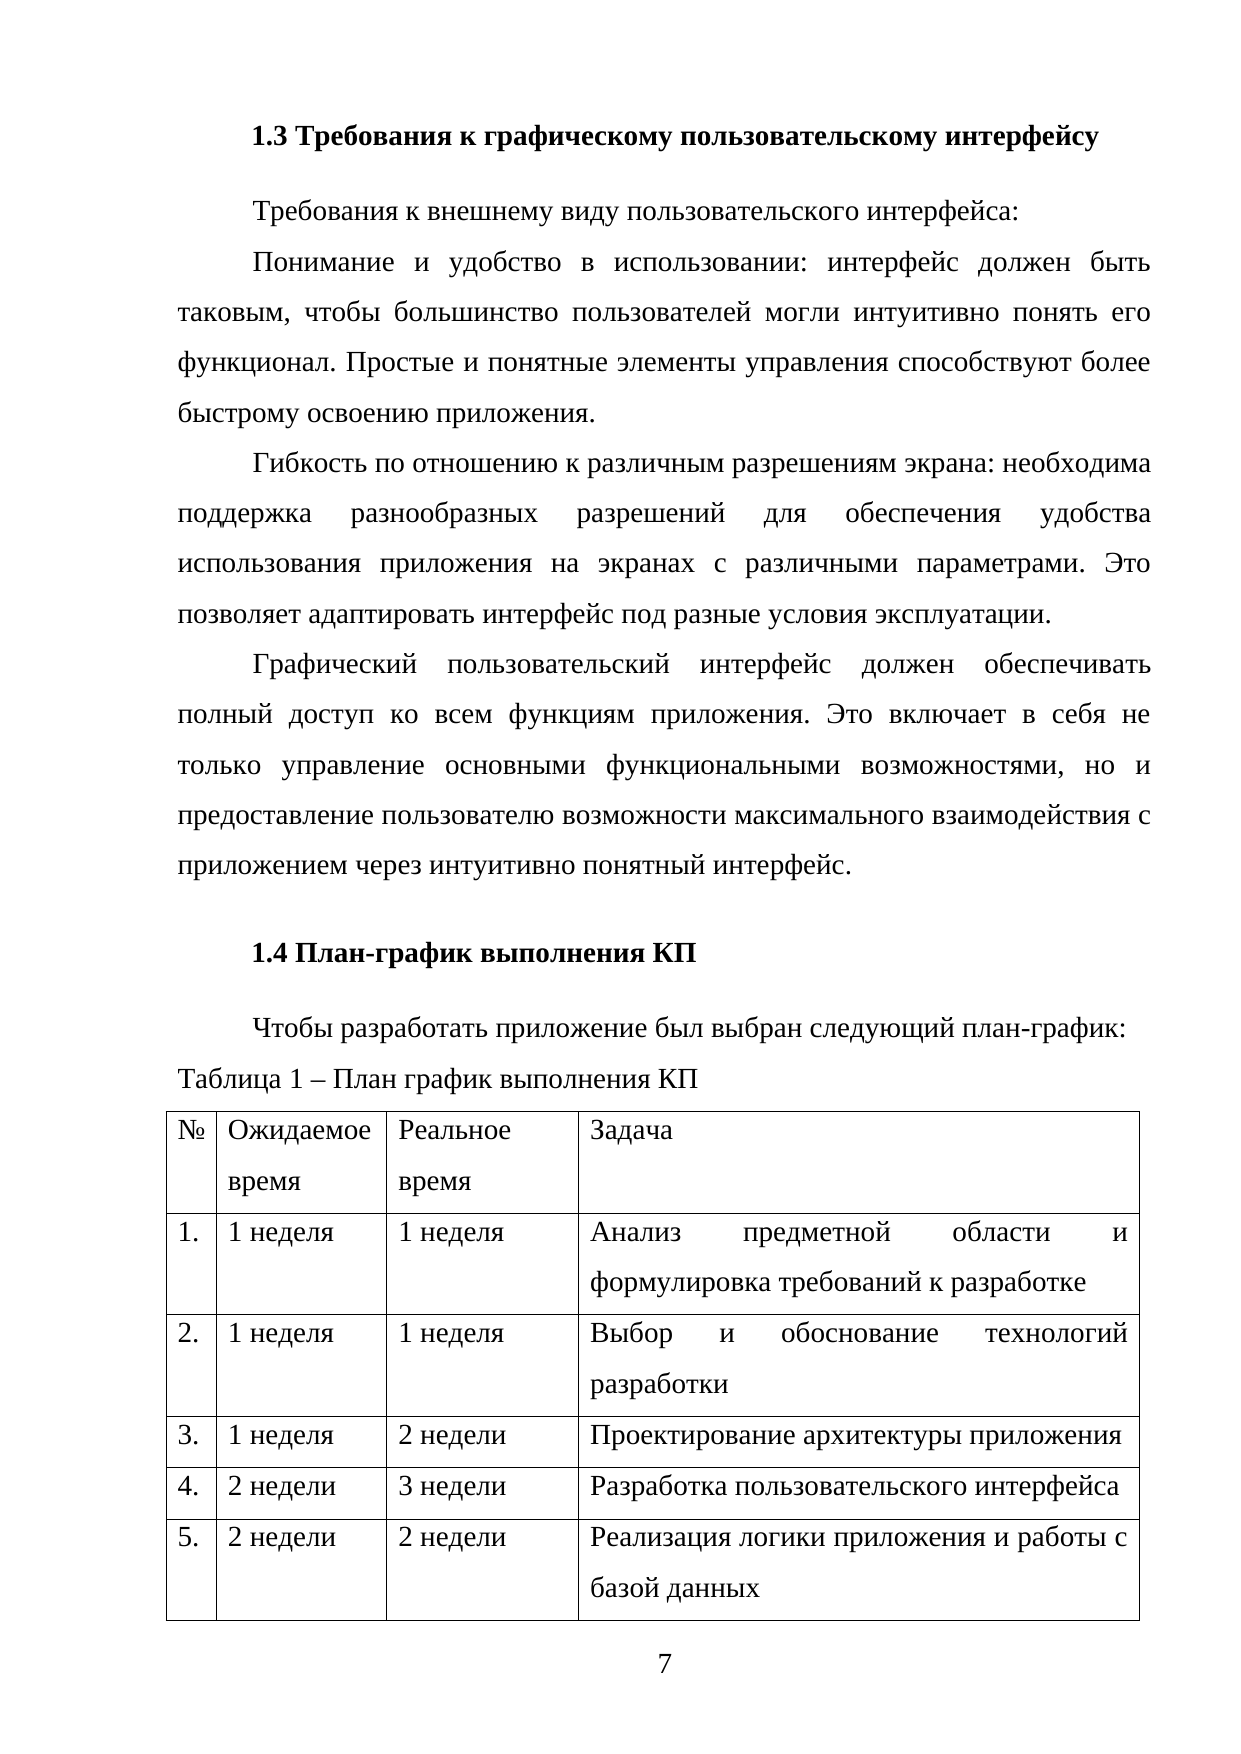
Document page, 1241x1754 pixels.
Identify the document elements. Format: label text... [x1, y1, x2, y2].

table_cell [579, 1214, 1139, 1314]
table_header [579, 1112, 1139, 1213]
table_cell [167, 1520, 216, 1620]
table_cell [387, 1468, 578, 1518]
text Чтобы разработать приложение был выбран следующий план-график: [177, 1011, 1152, 1044]
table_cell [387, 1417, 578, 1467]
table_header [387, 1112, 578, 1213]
text Требования к внешнему виду пользовательского интерфейса: [177, 193, 1152, 227]
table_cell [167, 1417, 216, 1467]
subtitle 1.4 План-график выполнения КП [177, 935, 1152, 969]
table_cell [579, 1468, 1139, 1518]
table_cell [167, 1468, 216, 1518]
text Понимание и удобство в использовании: интерфейс должен быть таковым, чтобы большинство пользователей могли интуитивно понять его функционал. Простые и понятные элементы управления способствуют более быстрому освоению приложения. [177, 244, 1152, 428]
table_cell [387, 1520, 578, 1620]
text Гибкость по отношению к различным разрешениям экрана: необходима поддержка разнообразных разрешений для обеспечения удобства использования приложения на экранах с различными параметрами. Это позволяет адаптировать интерфейс под разные условия эксплуатации. [177, 445, 1152, 629]
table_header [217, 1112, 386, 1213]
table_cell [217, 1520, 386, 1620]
text Графический пользовательский интерфейс должен обеспечивать полный доступ ко всем функциям приложения. Это включает в себя не только управление основными функциональными возможностями, но и предоставление пользователю возможности максимального взаимодействия с приложением через интуитивно понятный интерфейс. [177, 646, 1152, 881]
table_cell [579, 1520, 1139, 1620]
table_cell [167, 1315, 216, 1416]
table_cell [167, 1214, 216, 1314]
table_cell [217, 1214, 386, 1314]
text Таблица 1 – План график выполнения КП [177, 1061, 1152, 1094]
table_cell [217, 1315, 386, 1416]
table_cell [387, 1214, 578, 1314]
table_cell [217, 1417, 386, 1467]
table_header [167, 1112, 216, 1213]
subtitle 1.3 Требования к графическому пользовательскому интерфейсу [177, 118, 1152, 152]
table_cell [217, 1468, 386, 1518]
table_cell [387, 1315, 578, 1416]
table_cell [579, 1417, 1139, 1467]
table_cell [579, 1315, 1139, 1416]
